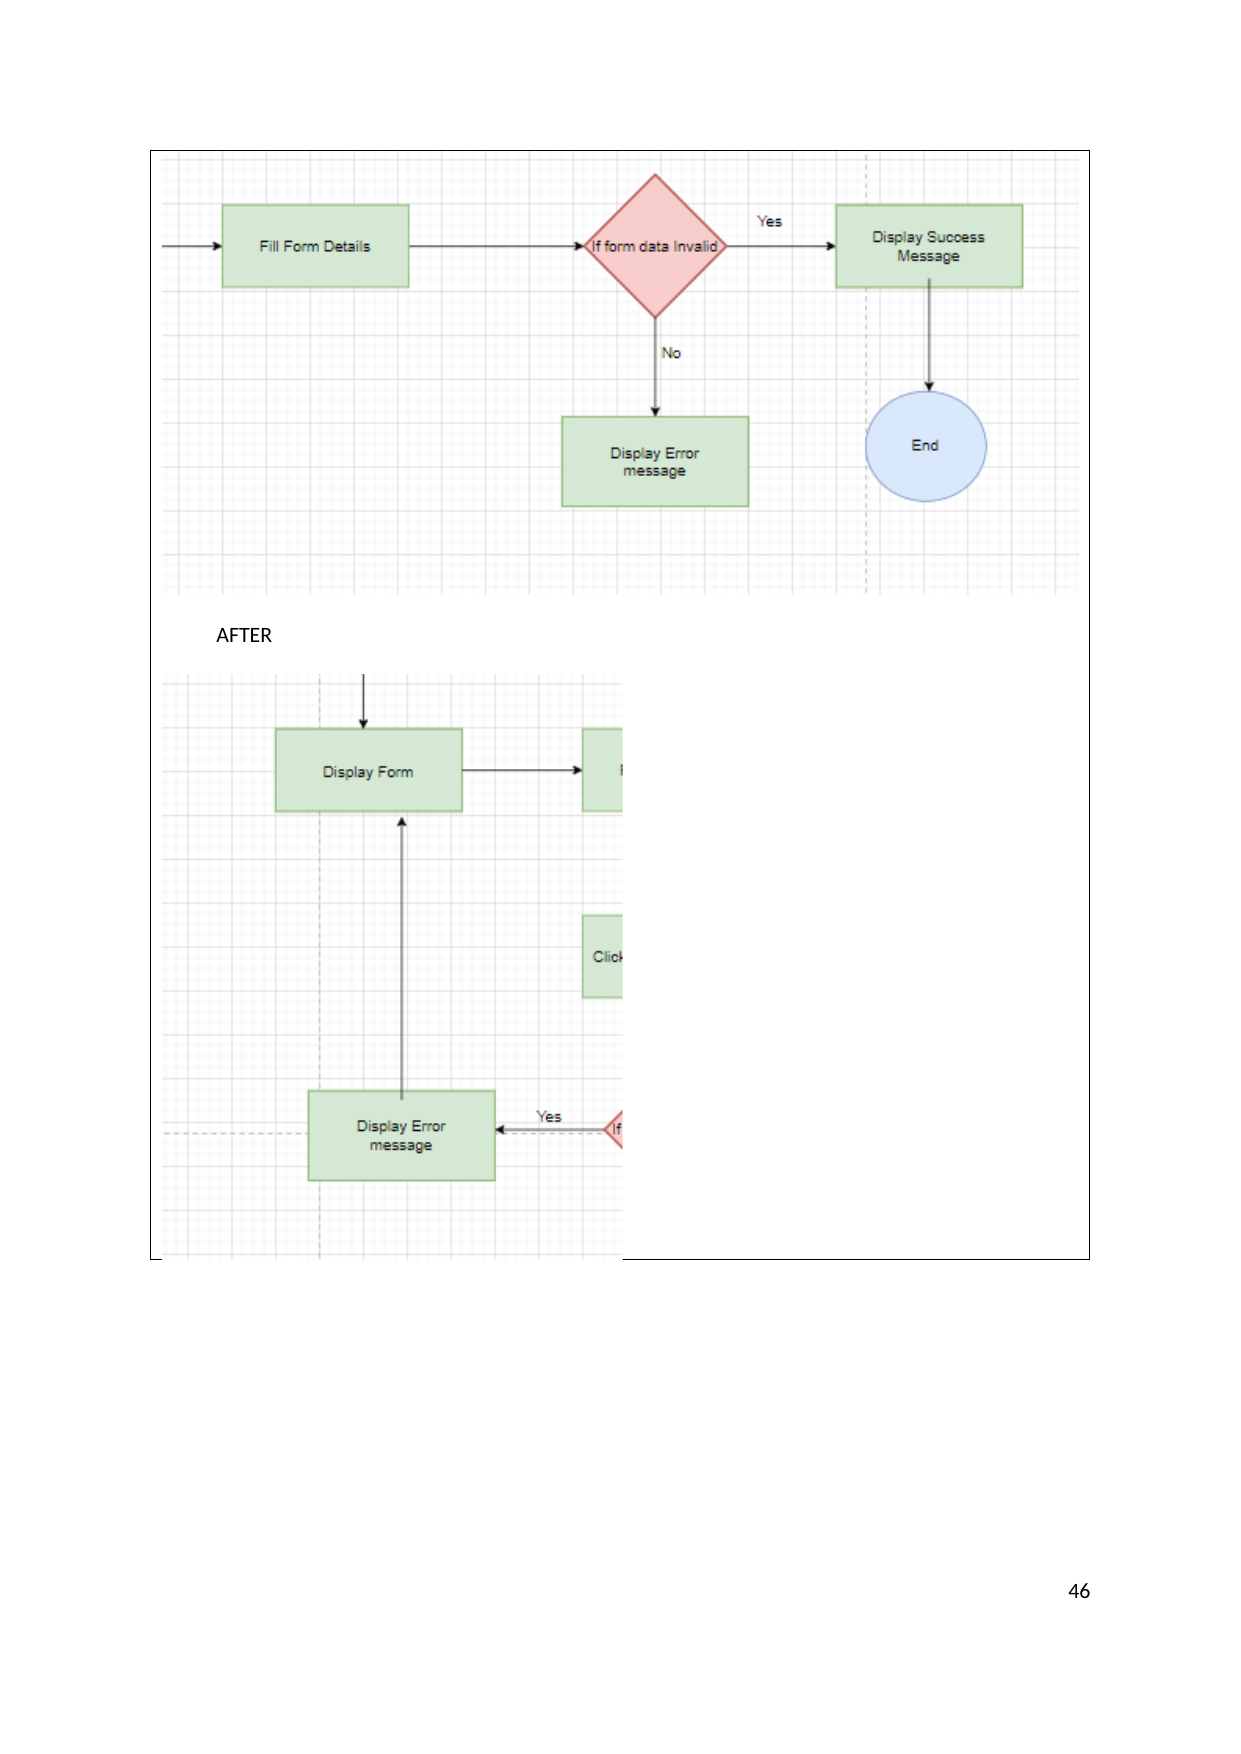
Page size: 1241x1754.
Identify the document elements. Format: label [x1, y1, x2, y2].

picture [161, 151, 1079, 595]
table_header [151, 151, 1089, 1259]
picture [161, 674, 623, 1260]
